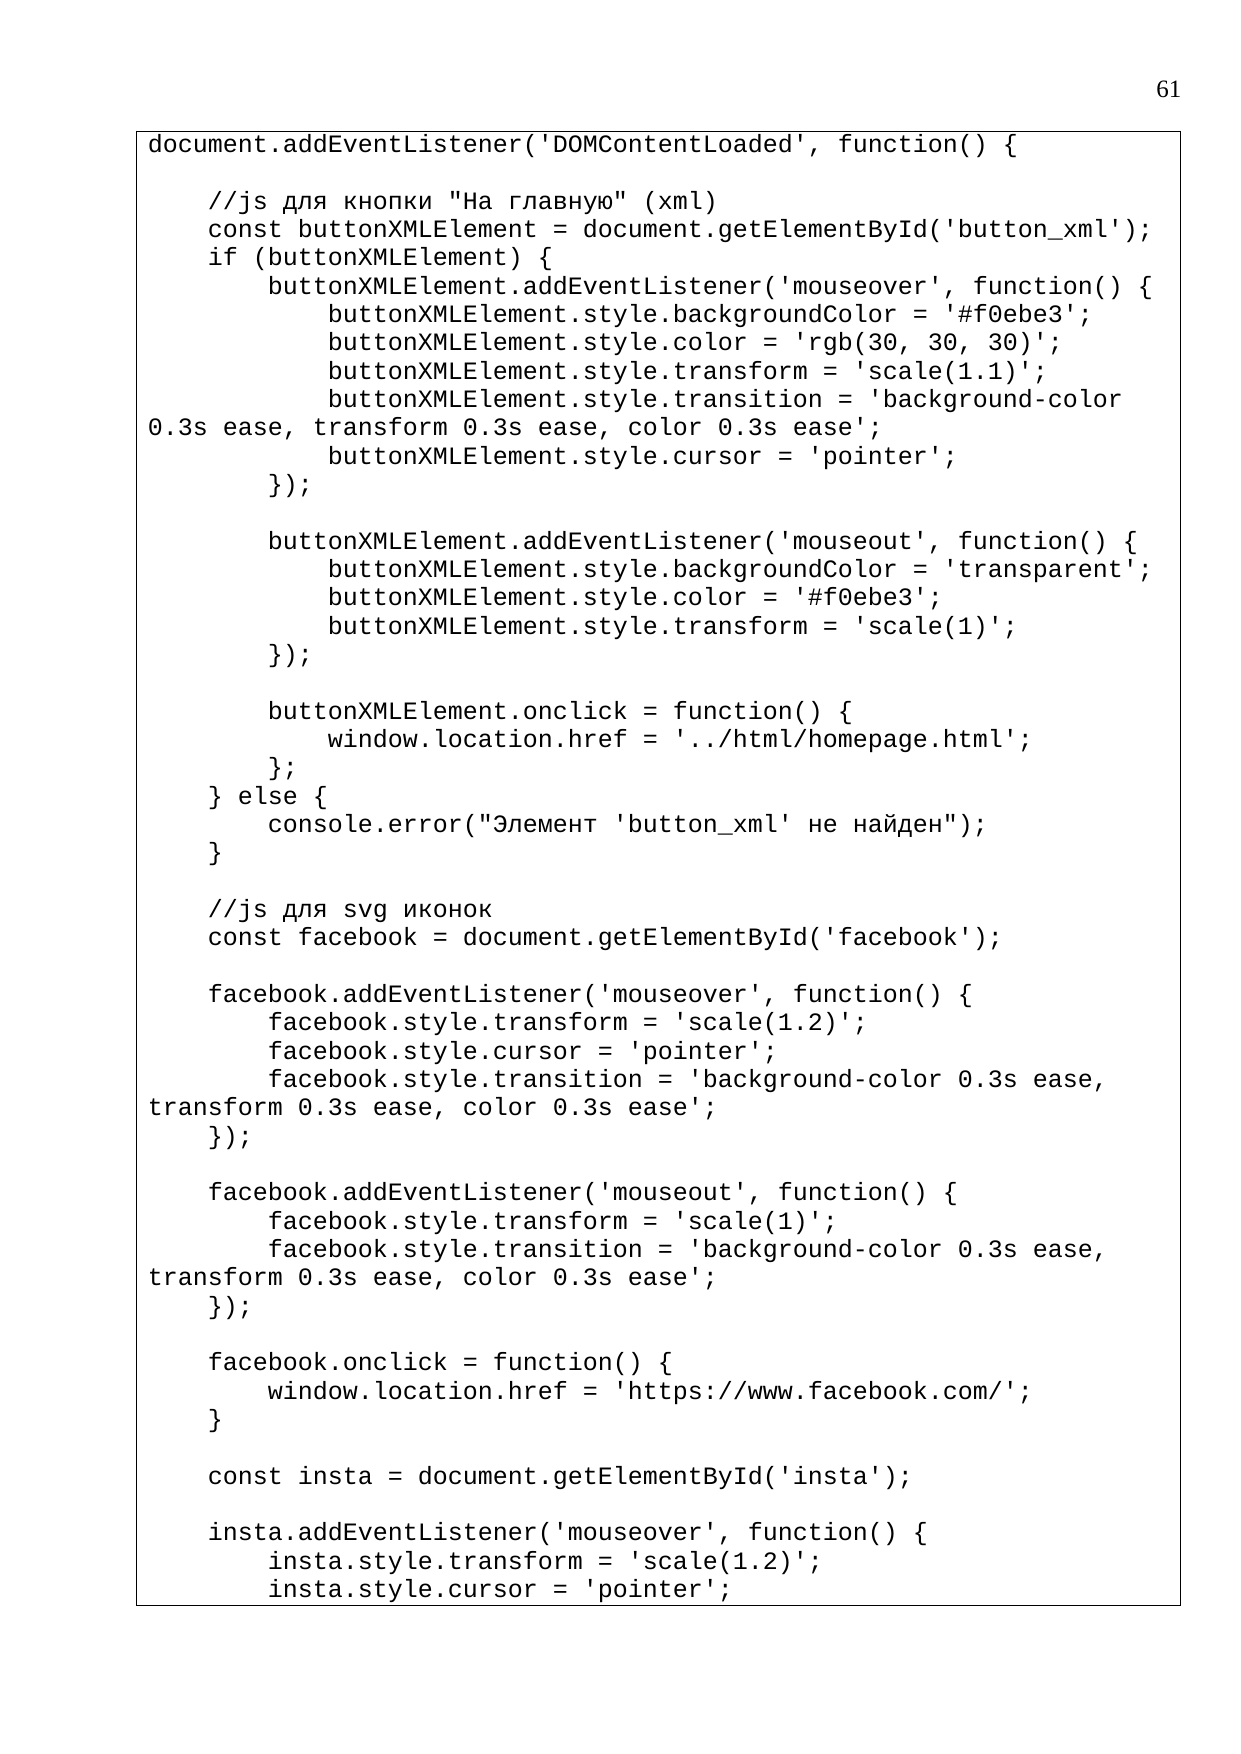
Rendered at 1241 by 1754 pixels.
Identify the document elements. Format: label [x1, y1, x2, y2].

table_header [137, 132, 1180, 1605]
